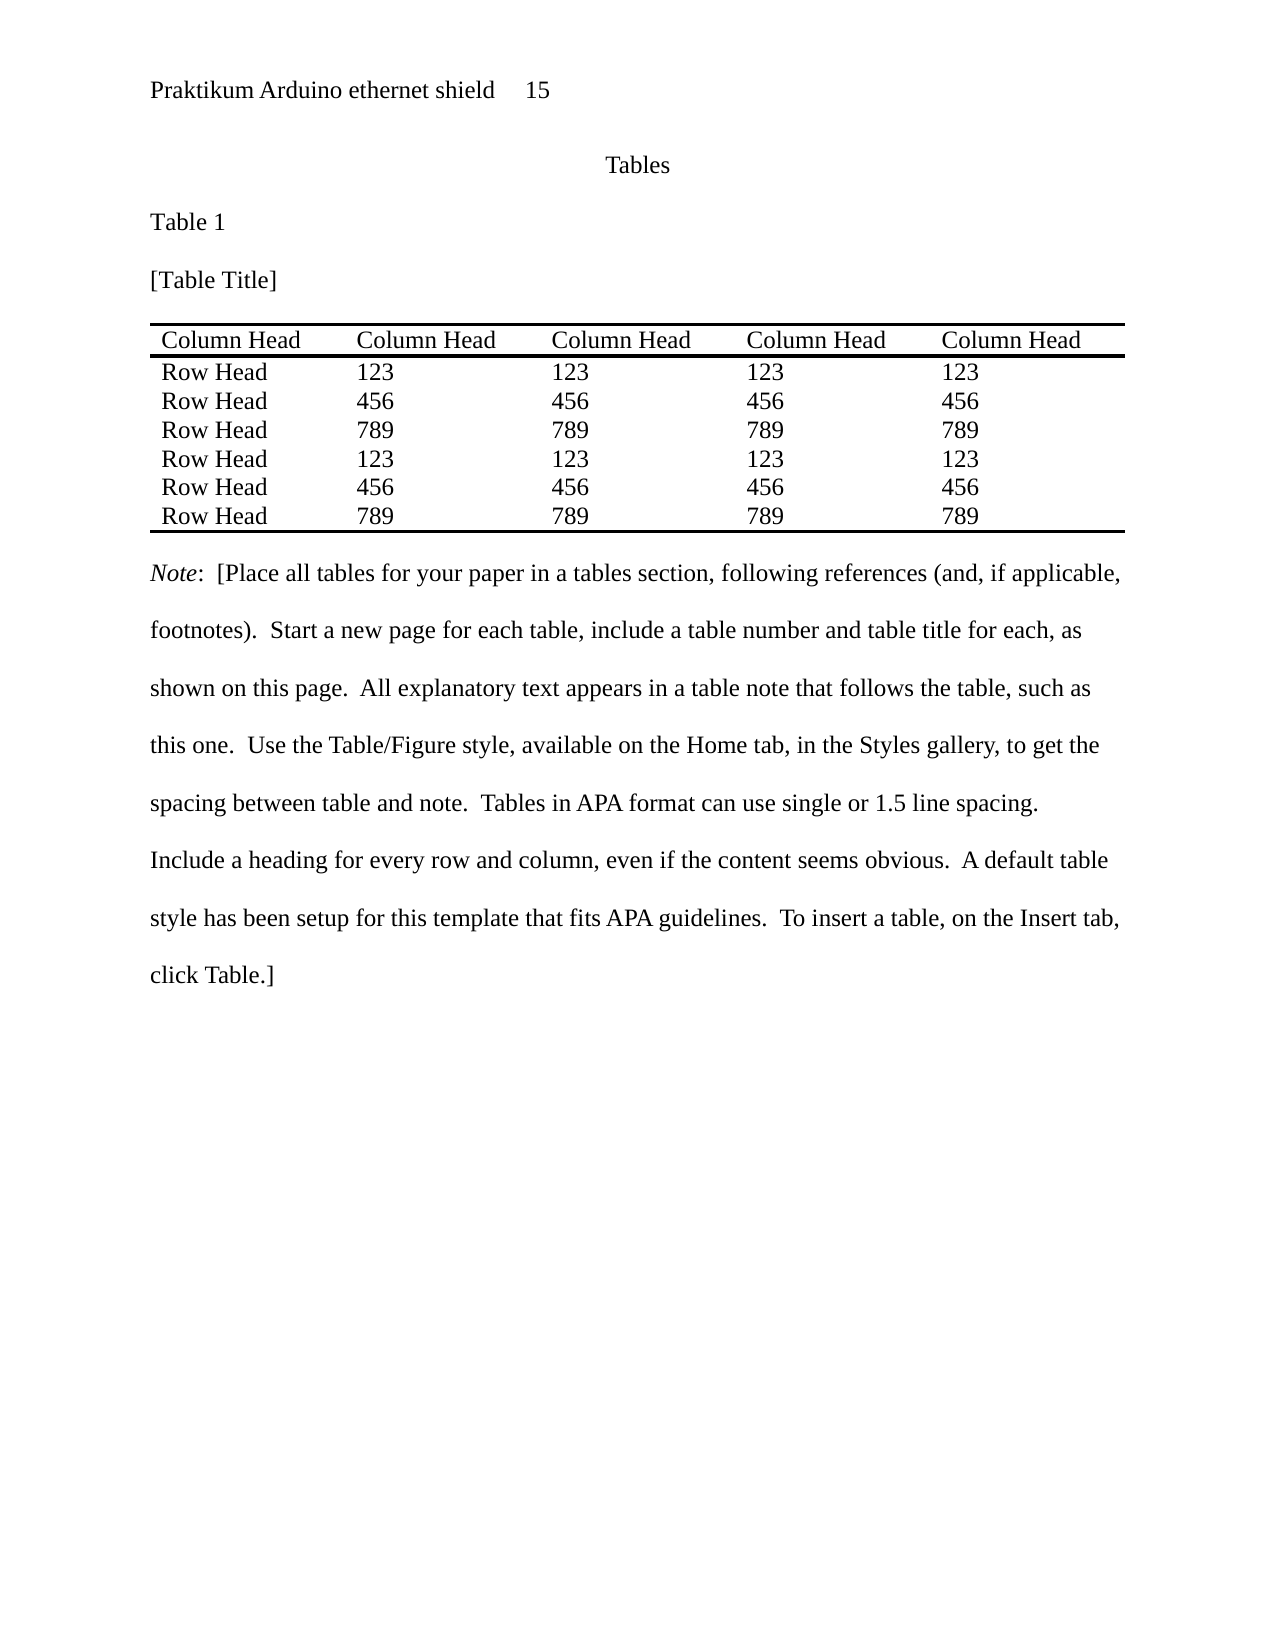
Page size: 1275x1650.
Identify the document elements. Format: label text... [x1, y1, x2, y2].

table_cell Row Head [150, 473, 345, 501]
table_cell 456 [540, 386, 735, 415]
table_cell 789 [735, 501, 930, 530]
table_cell 789 [735, 415, 930, 444]
table_cell 123 [345, 444, 540, 472]
table_cell Row Head [150, 386, 345, 415]
table_cell Row Head [150, 444, 345, 472]
text Note: [150, 558, 1125, 989]
table_cell 123 [345, 358, 540, 386]
table_cell 456 [540, 473, 735, 501]
text Table 1 [150, 207, 1125, 236]
table_cell 456 [930, 473, 1125, 501]
table_cell 456 [735, 386, 930, 415]
table_cell Row Head [150, 415, 345, 444]
table_cell 123 [735, 358, 930, 386]
table_cell 456 [735, 473, 930, 501]
table_cell 123 [540, 444, 735, 472]
table_cell 123 [540, 358, 735, 386]
table_cell 789 [930, 415, 1125, 444]
title Tables [150, 150, 1125, 179]
table_cell 789 [540, 501, 735, 530]
table_cell 789 [345, 501, 540, 530]
table_cell 456 [345, 473, 540, 501]
table_cell Row Head [150, 501, 345, 530]
table_cell 123 [735, 444, 930, 472]
table_cell 456 [930, 386, 1125, 415]
table_cell 123 [930, 358, 1125, 386]
table_header Column Head [735, 326, 930, 354]
table_header Column Head [150, 326, 345, 354]
table_header Column Head [930, 326, 1125, 354]
table_header Column Head [540, 326, 735, 354]
table_cell 789 [345, 415, 540, 444]
table_cell 123 [930, 444, 1125, 472]
table_cell 789 [930, 501, 1125, 530]
table_header Column Head [345, 326, 540, 354]
table_cell 789 [540, 415, 735, 444]
table_cell Row Head [150, 358, 345, 386]
table_cell 456 [345, 386, 540, 415]
